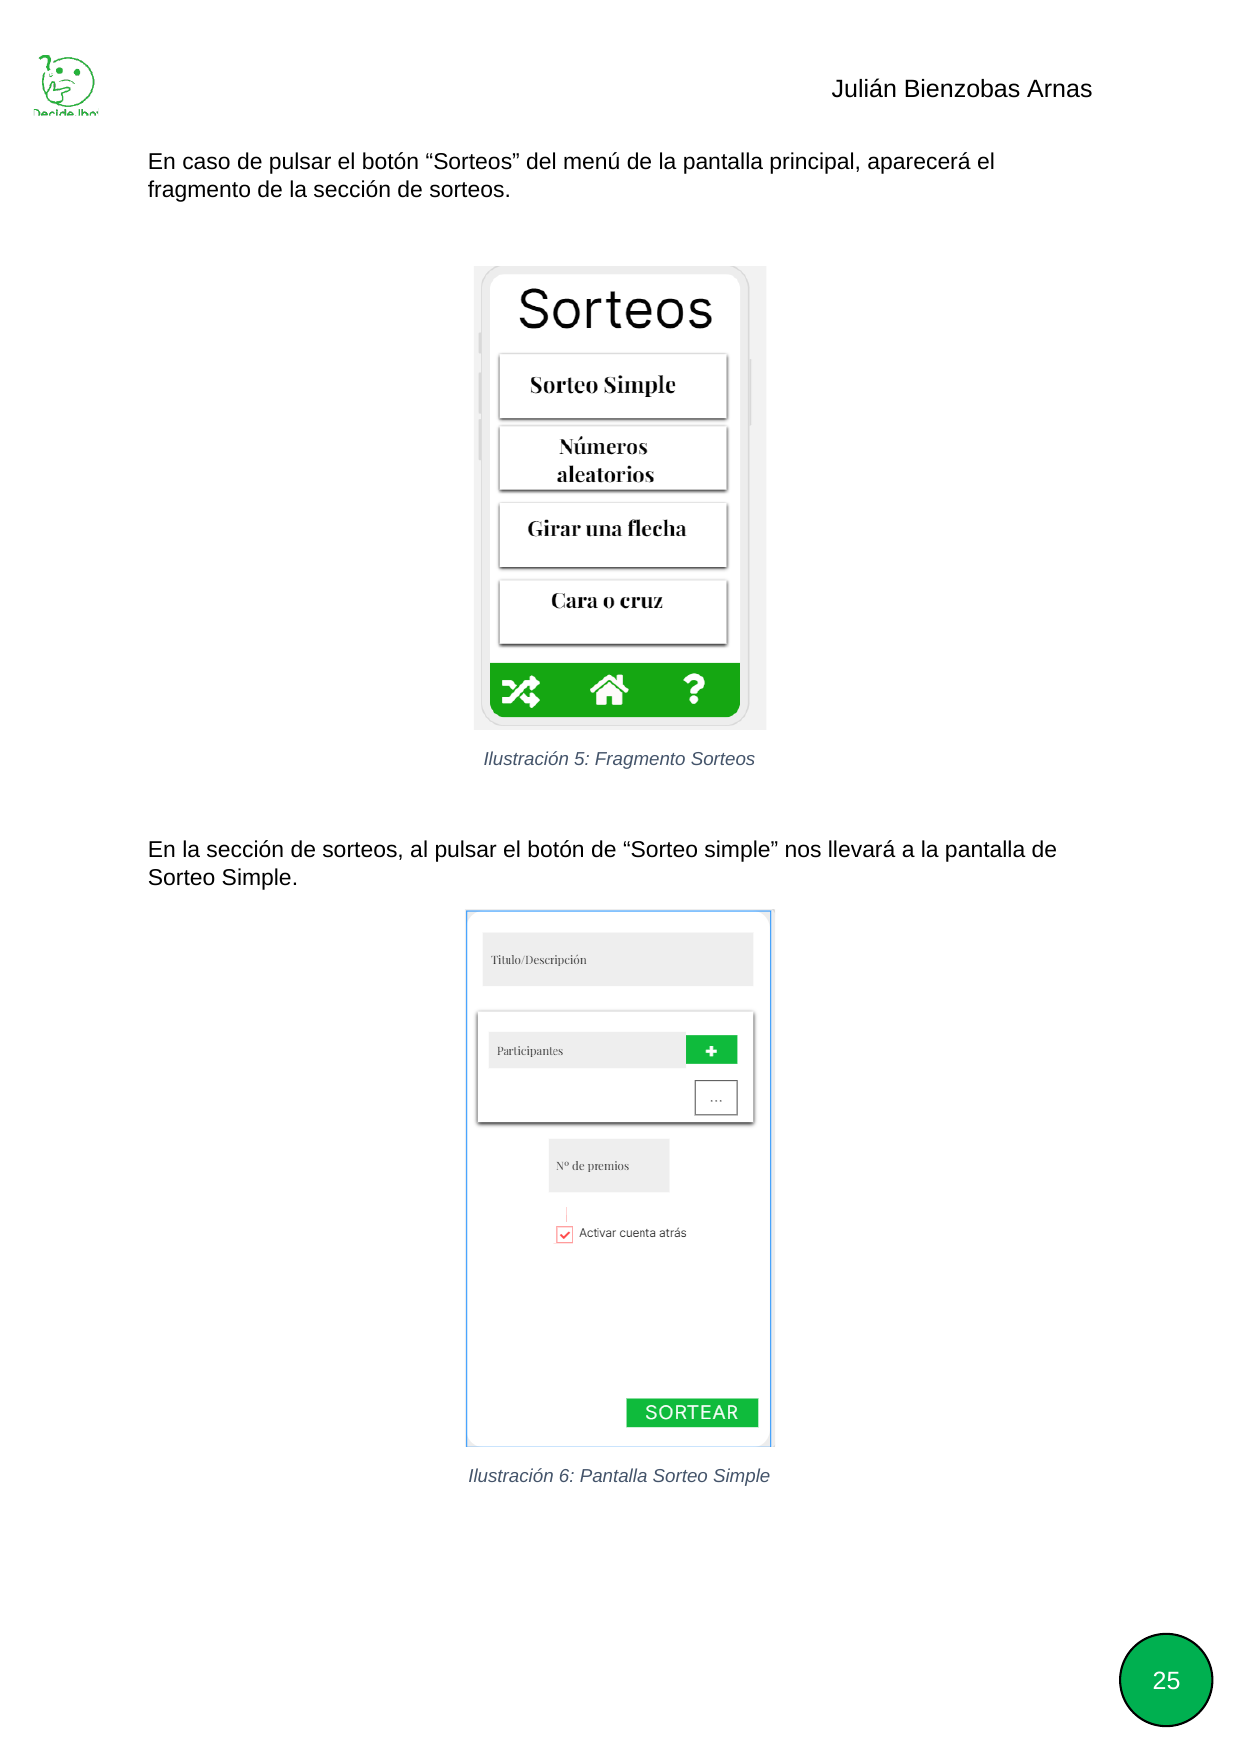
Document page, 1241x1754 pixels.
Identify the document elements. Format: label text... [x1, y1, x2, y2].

text Ilustración 6: Pantalla Sorteo Simple [148, 1465, 1092, 1487]
text En caso de pulsar el botón “Sorteos” del menú de la pantalla principal, aparecerá el fragmento de la sección de sorteos. [148, 148, 1092, 202]
picture [464, 909, 776, 1447]
text Ilustración 5: Fragmento Sorteos [148, 748, 1092, 770]
text En la sección de sorteos, al pulsar el botón de “Sorteo simple” nos llevará a la pantalla de Sorteo Simple. [148, 836, 1092, 890]
picture [32, 55, 99, 114]
picture [473, 266, 767, 730]
